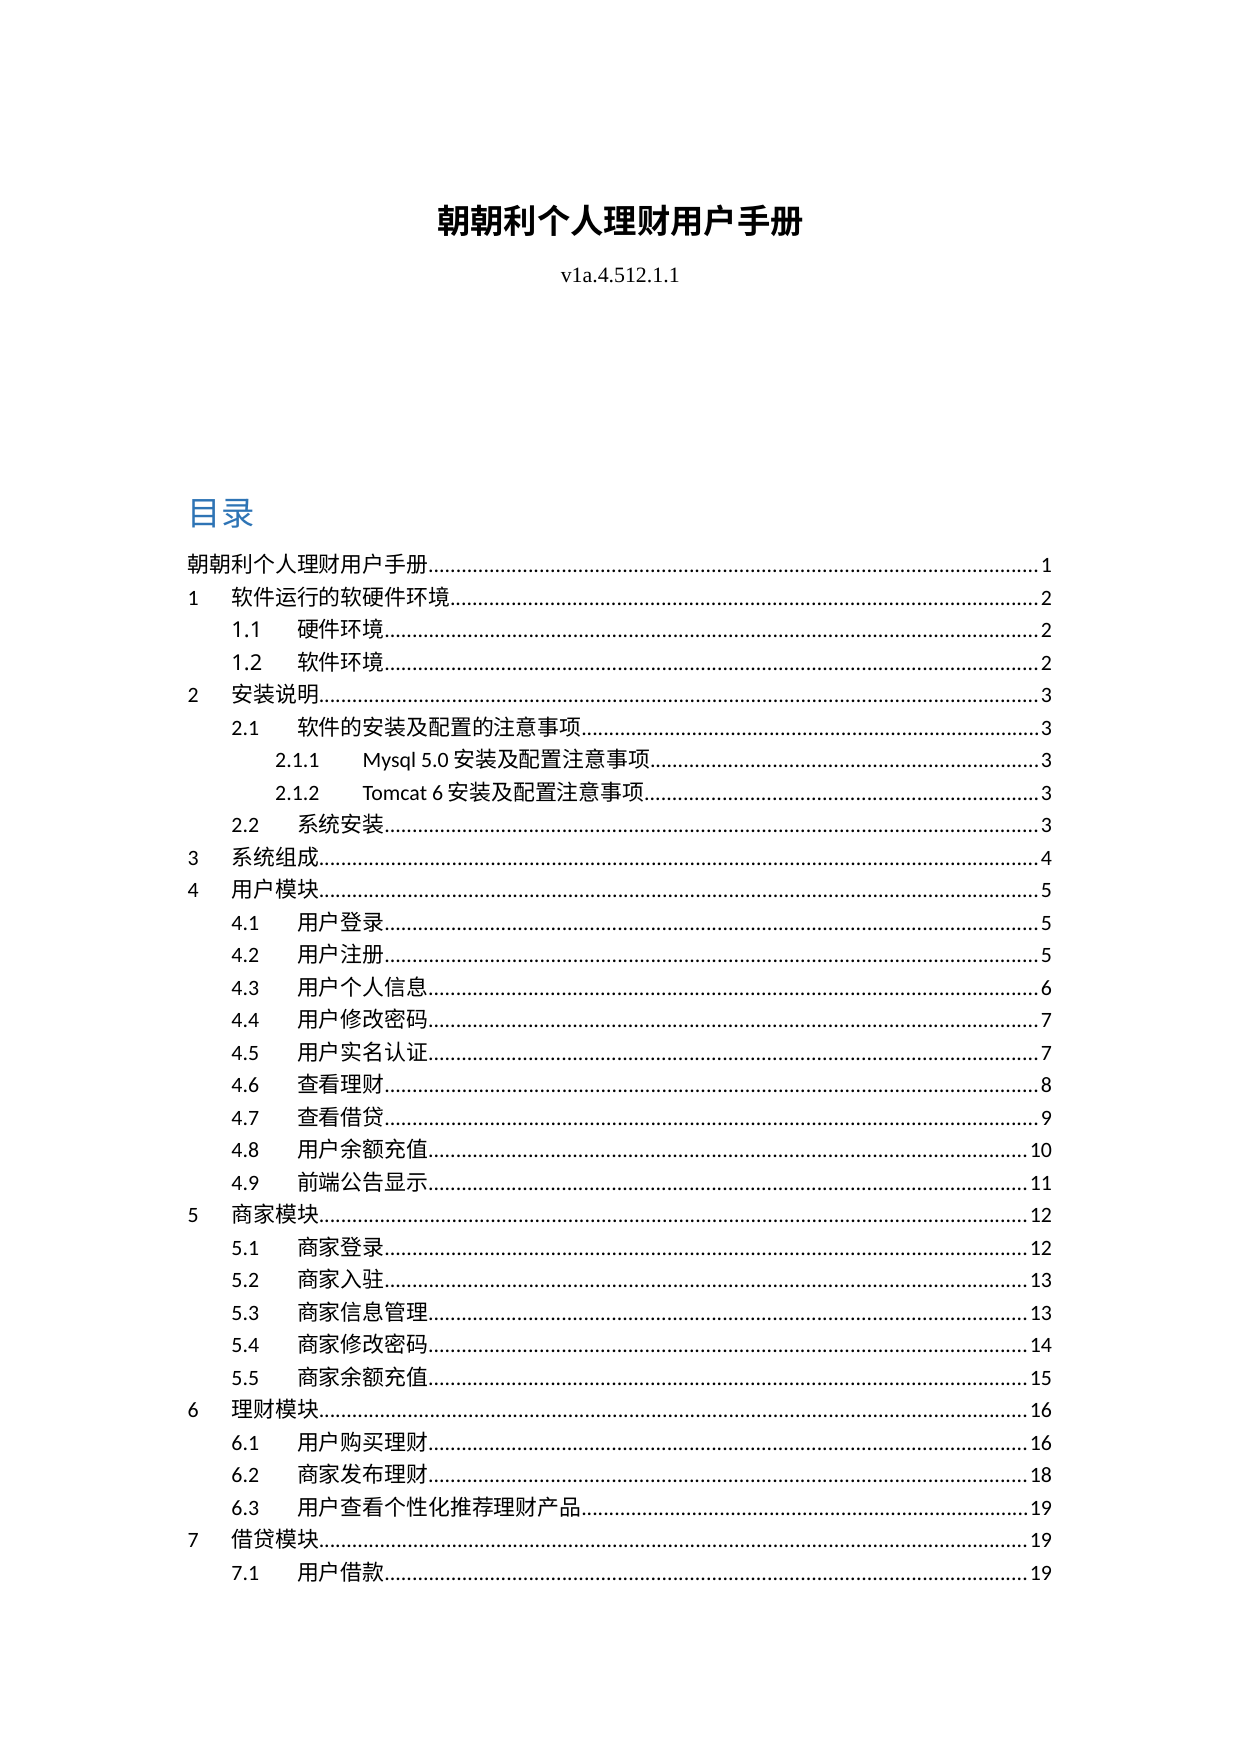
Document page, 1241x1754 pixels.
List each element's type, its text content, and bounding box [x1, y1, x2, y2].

text v1a.4.512.1.1 [187, 258, 1053, 291]
title 朝朝利个人理财用户手册 [187, 187, 1053, 252]
